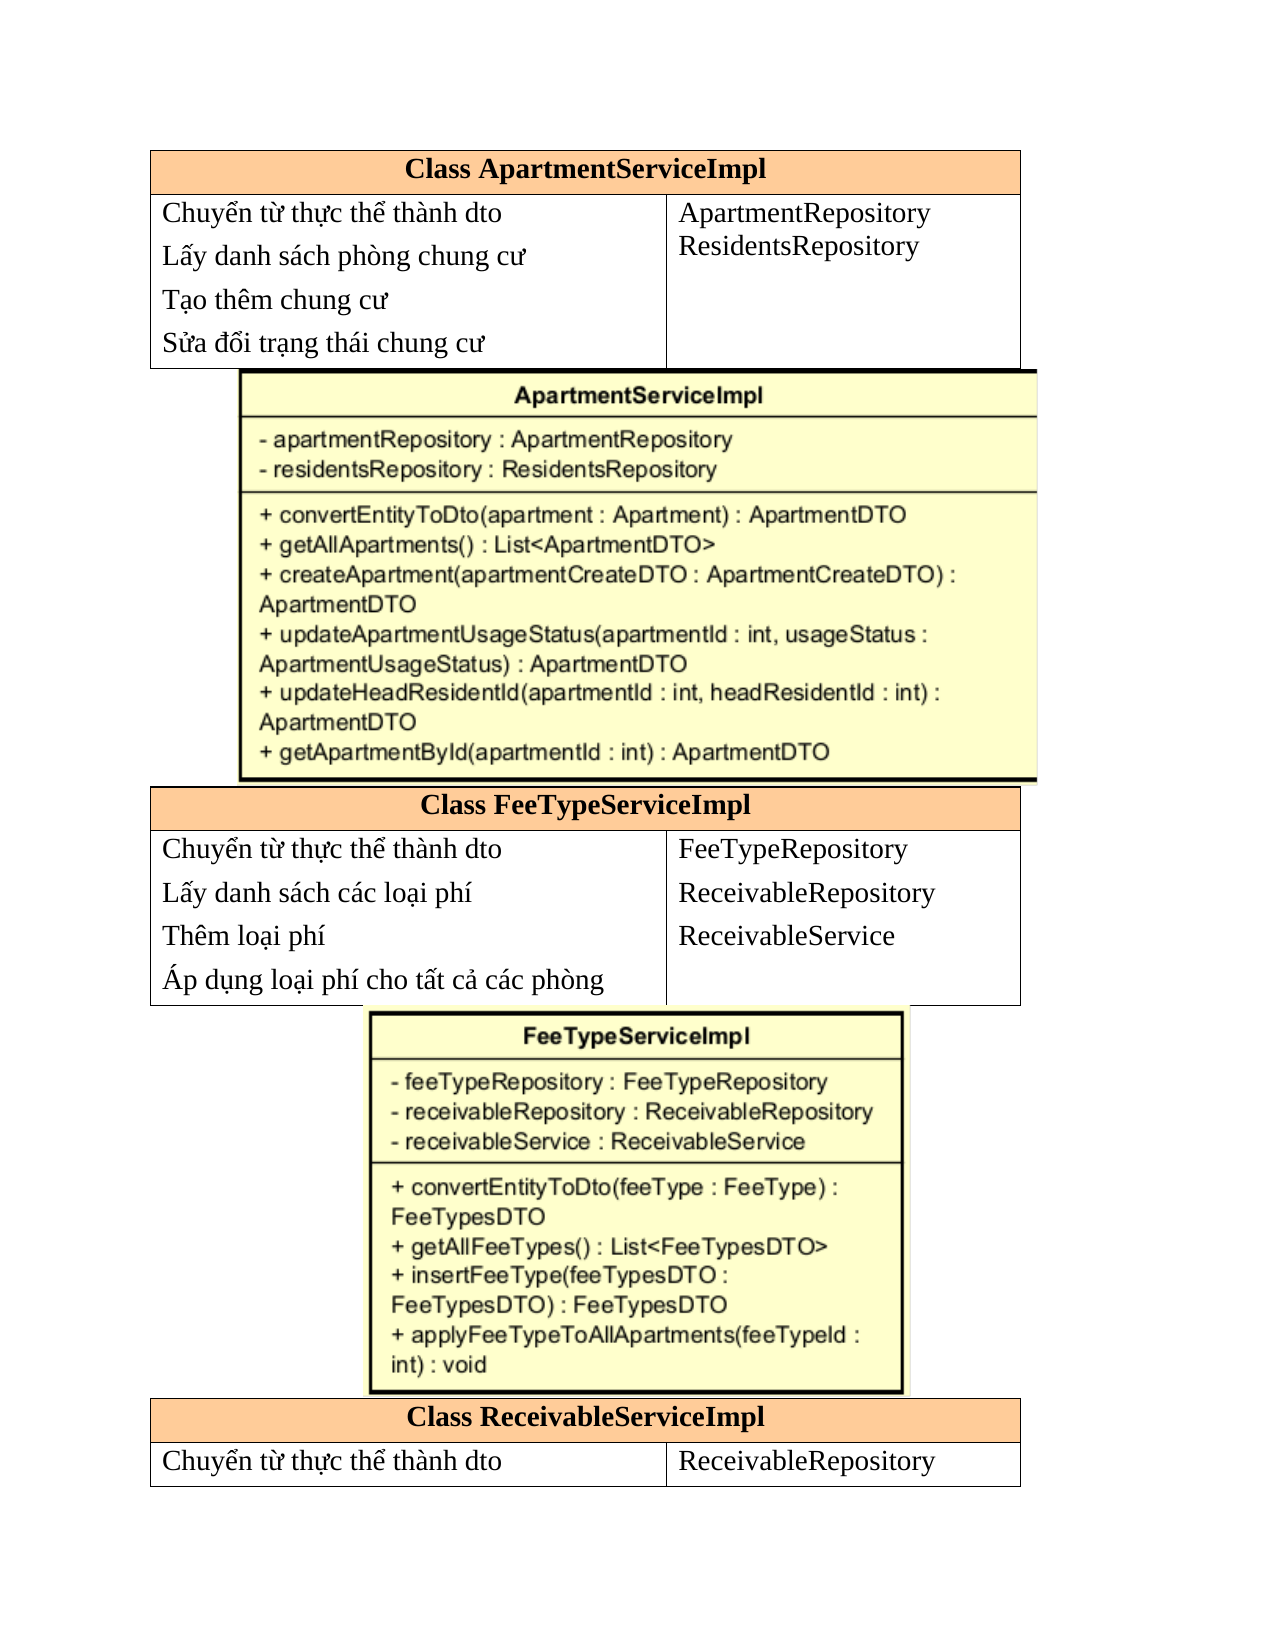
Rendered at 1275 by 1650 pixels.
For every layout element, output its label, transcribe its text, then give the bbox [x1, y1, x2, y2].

table_header Class FeeTypeServiceImpl [151, 788, 1020, 830]
table_header Class ReceivableServiceImpl [151, 1399, 1020, 1442]
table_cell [667, 1443, 1020, 1486]
table_header Class ApartmentServiceImpl [151, 151, 1020, 194]
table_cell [151, 1443, 666, 1486]
table_cell Chuyển từ thực thể thành dto Lấy danh sách các loại phí Thêm loại phí Áp dụng loại phí cho tất cả các phòng [151, 831, 666, 1005]
table_cell Chuyển từ thực thể thành dto Lấy danh sách phòng chung cư Tạo thêm chung cư Sửa đổi trạng thái chung cư [151, 195, 666, 368]
table_cell FeeTypeRepository ReceivableRepository ReceivableService [667, 831, 1020, 1005]
picture [237, 369, 1039, 787]
picture [363, 1005, 912, 1398]
table_cell ApartmentRepository ResidentsRepository [667, 195, 1020, 368]
